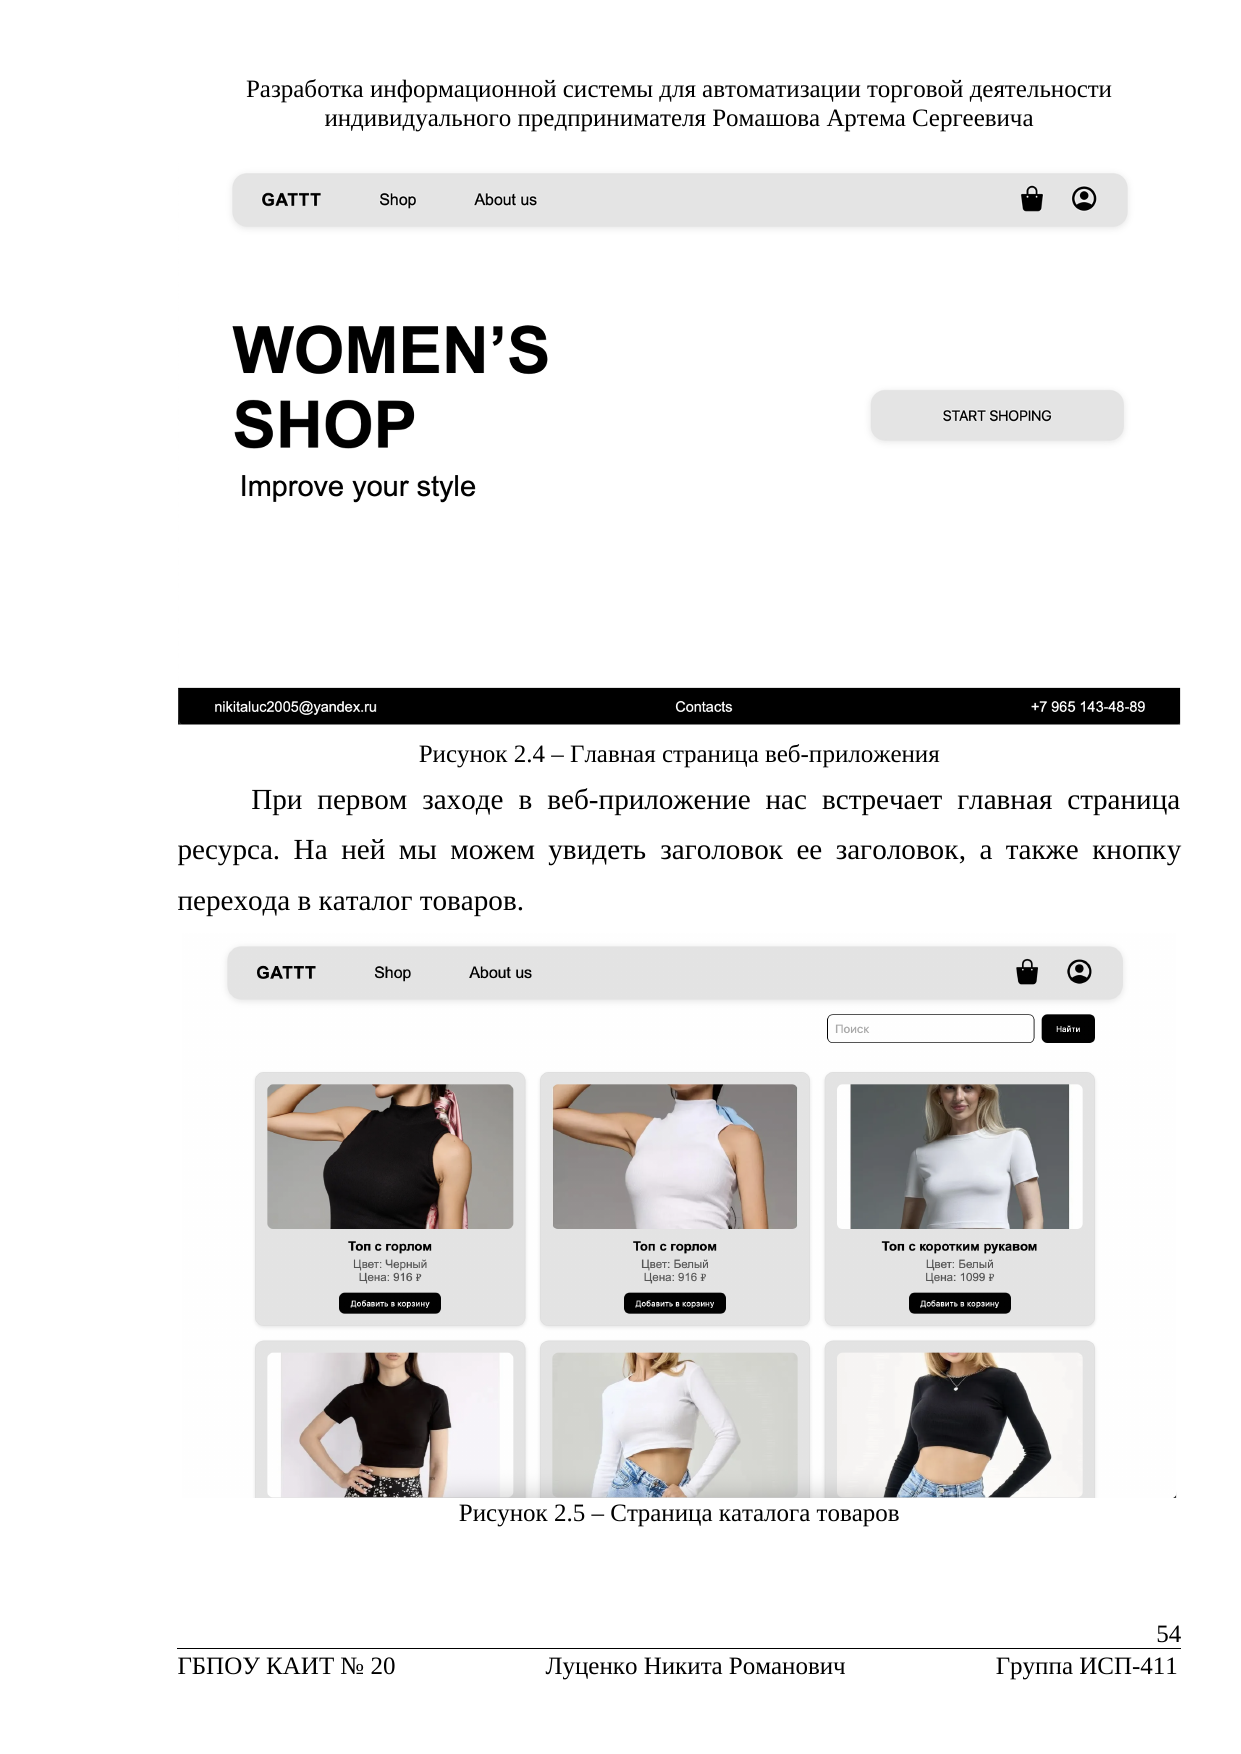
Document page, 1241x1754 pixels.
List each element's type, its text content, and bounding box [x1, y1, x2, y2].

picture [182, 933, 1177, 1498]
text При первом заходе в веб-приложение нас встречает главная страница ресурса. На ней мы можем увидеть заголовок ее заголовок, а также кнопку перехода в каталог товаров. [177, 782, 1181, 916]
picture [178, 160, 1181, 725]
text Рисунок 2.5 – Страница каталога товаров [177, 1498, 1181, 1527]
